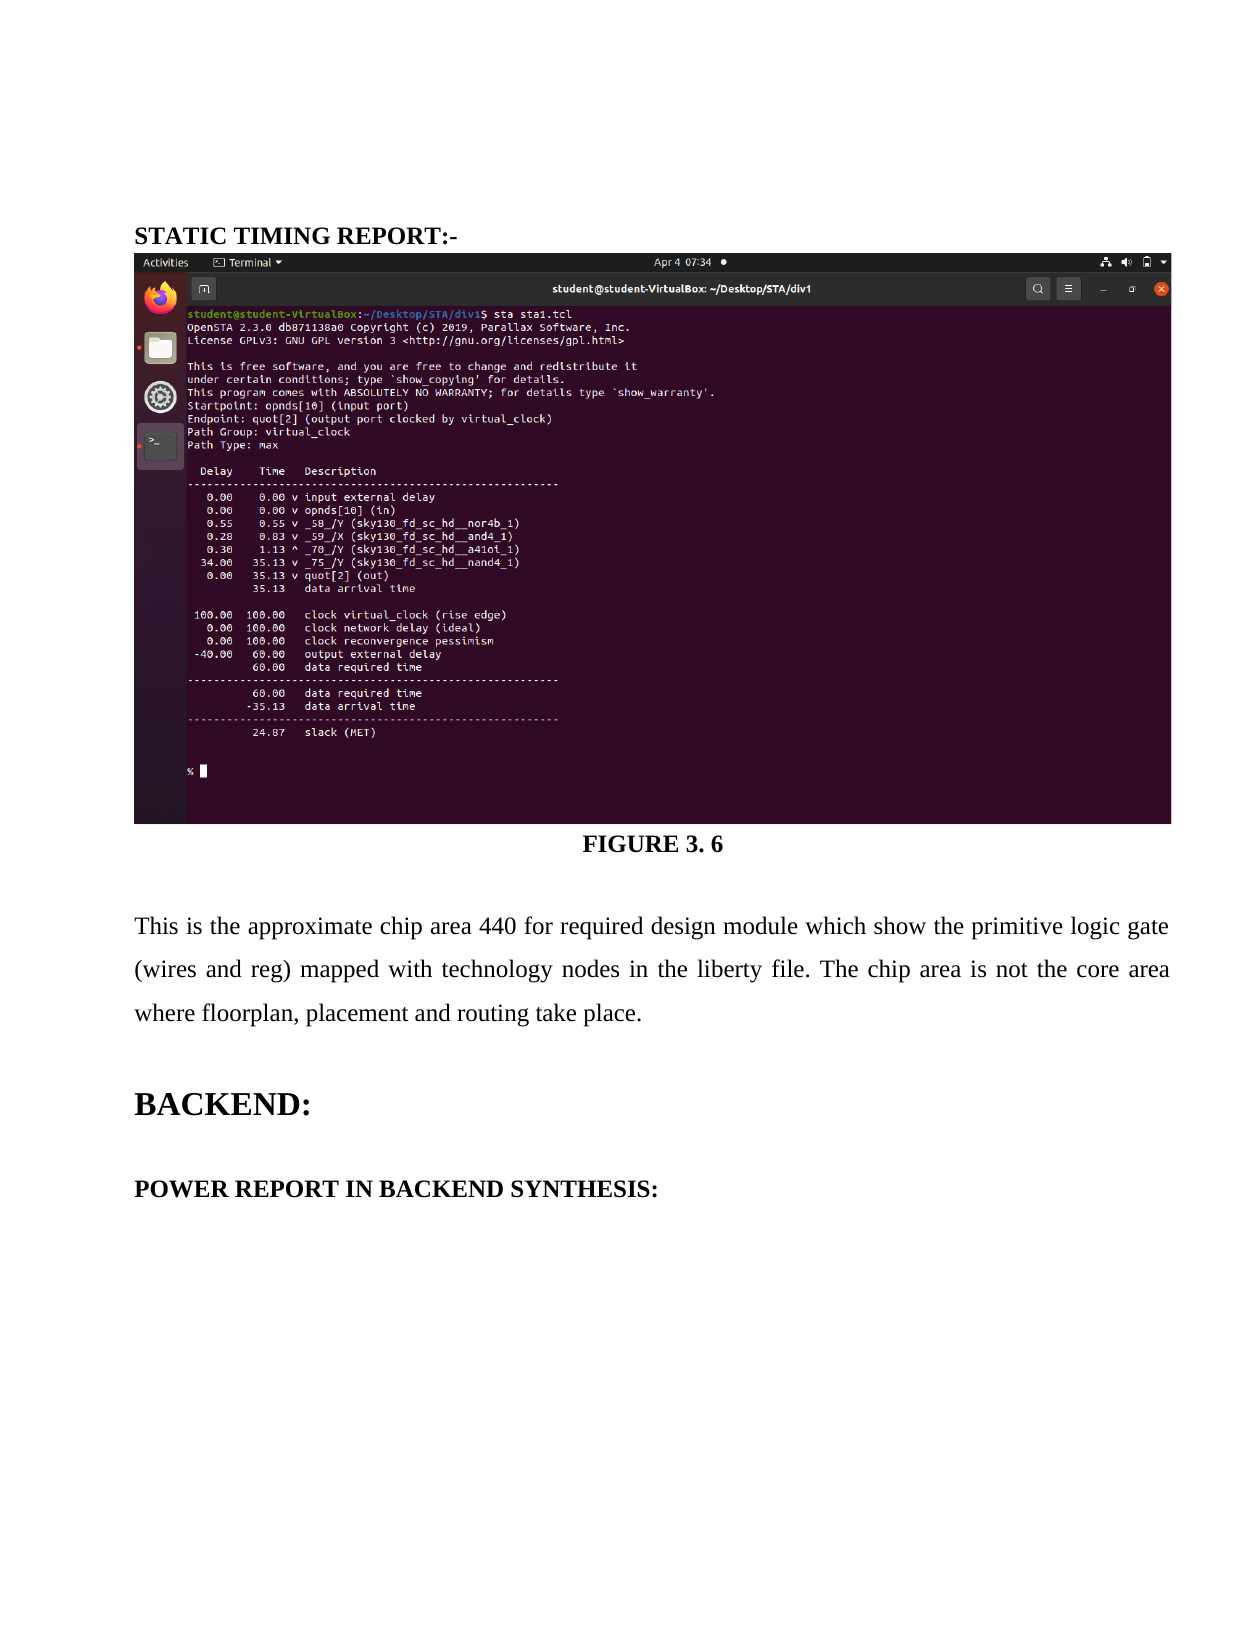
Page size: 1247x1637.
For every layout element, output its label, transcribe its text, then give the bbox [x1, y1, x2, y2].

picture [134, 253, 1172, 825]
text BACKEND: [134, 1084, 1171, 1122]
text STATIC TIMING REPORT:- [134, 221, 1171, 250]
text POWER REPORT IN BACKEND SYNTHESIS: [134, 1174, 1171, 1203]
text This is the approximate chip area 440 for required design module which show the primitive logic gate (wires and reg) mapped with technology nodes in the liberty file. The chip area is not the core area where floorplan, placement and routing take place. [134, 911, 1171, 1026]
